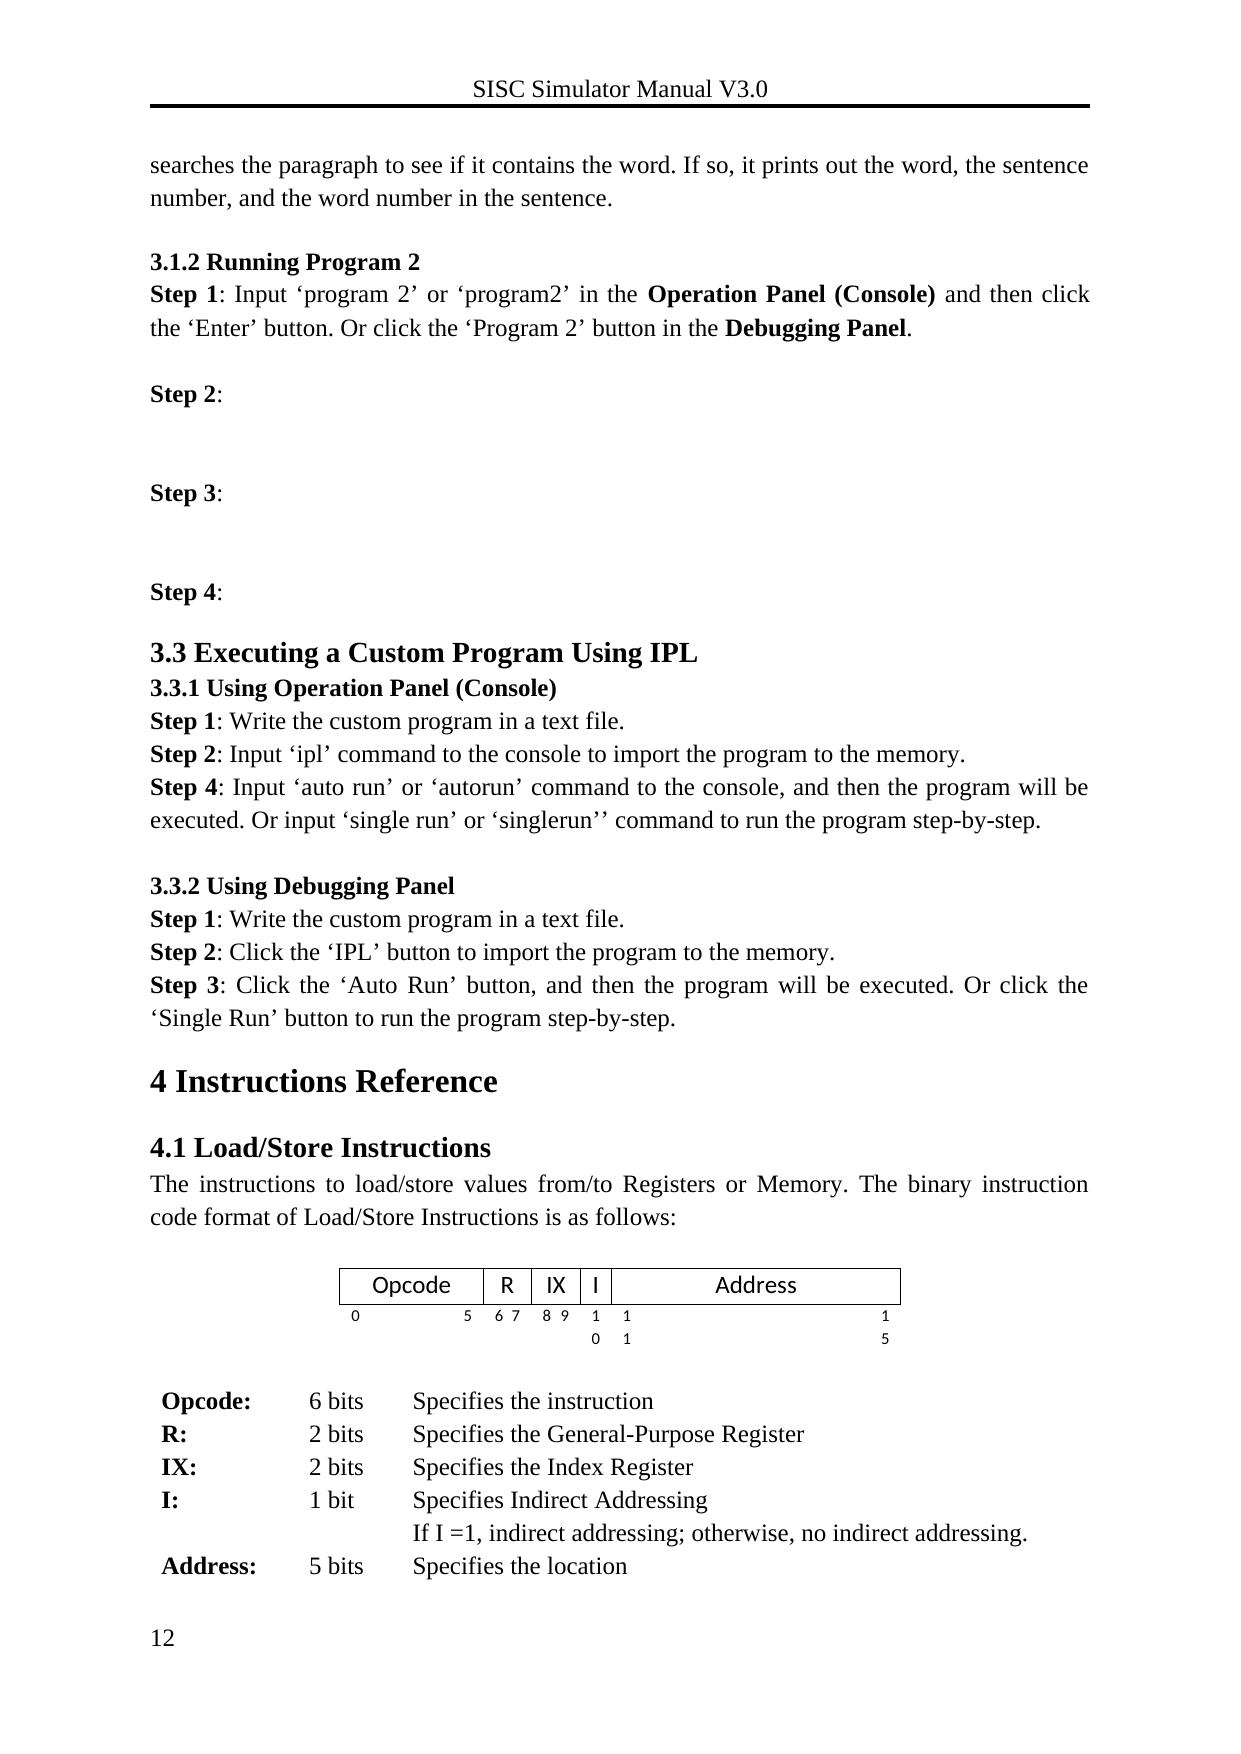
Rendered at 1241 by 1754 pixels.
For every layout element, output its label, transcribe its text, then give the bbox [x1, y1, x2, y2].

table_header Opcode [340, 1269, 483, 1304]
text The instructions to load/store values from/to Registers or Memory. The binary instruction code format of Load/Store Instructions is as follows: [150, 1169, 1090, 1231]
subtitle 3.3 Executing a Custom Program Using IPL [150, 635, 1090, 668]
text Step 4: Input ‘auto run’ or ‘autorun’ command to the console, and then the program will be executed. Or input ‘single run’ or ‘singlerun’’ command to run the program step-by-step. [150, 772, 1090, 834]
table_header IX [532, 1269, 580, 1304]
table_cell 6 7 [483, 1305, 531, 1353]
table_cell 8 9 [531, 1305, 580, 1353]
table_cell 5 bits [298, 1551, 401, 1584]
subtitle 3.3.2 Using Debugging Panel [150, 871, 1090, 900]
text Step 1: Write the custom program in a text file. [150, 904, 1090, 933]
table_cell IX: [150, 1452, 298, 1485]
table_cell Specifies Indirect Addressing If I =1, indirect addressing; otherwise, no indirect addressing. [401, 1485, 1095, 1551]
subtitle 3.3.1 Using Operation Panel (Console) [150, 673, 1090, 702]
text Step 1: Input ‘program 2’ or ‘program2’ in the Operation Panel (Console) and then click the ‘Enter’ button. Or click the ‘Program 2’ button in the Debugging Panel. [150, 279, 1090, 341]
table_cell I: [150, 1485, 298, 1551]
text Step 3: Click the ‘Auto Run’ button, and then the program will be executed. Or click the ‘Single Run’ button to run the program step-by-step. [150, 971, 1090, 1032]
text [150, 150, 1090, 212]
table_cell Specifies the Index Register [401, 1452, 1095, 1485]
table_cell Address: [150, 1551, 298, 1584]
table_header Specifies the instruction [401, 1386, 1095, 1419]
table_header I [581, 1269, 611, 1304]
table_header Address [612, 1269, 900, 1304]
subtitle 3.1.2 Running Program 2 [150, 247, 1090, 275]
table_header R [484, 1269, 531, 1304]
table_header Opcode: [150, 1386, 298, 1419]
table_header 6 bits [298, 1386, 401, 1419]
text Step 3: [150, 478, 1090, 506]
text Step 4: [150, 577, 1090, 606]
subtitle 4.1 Load/Store Instructions [150, 1131, 1090, 1164]
table_cell Specifies the location [401, 1551, 1095, 1584]
text Step 1: Write the custom program in a text file. [150, 706, 1090, 735]
table_cell 2 bits [298, 1452, 401, 1485]
table_cell 1 bit [298, 1485, 401, 1551]
table_cell Specifies the General-Purpose Register [401, 1419, 1095, 1452]
subtitle 4 Instructions Reference [150, 1062, 1090, 1100]
table_cell 2 bits [298, 1419, 401, 1452]
table_cell 1 1 1 5 [611, 1305, 901, 1353]
text Step 2: [150, 379, 1090, 407]
table_cell 1 0 [580, 1305, 611, 1353]
table_cell 0 5 [340, 1305, 483, 1353]
text Step 2: Click the ‘IPL’ button to import the program to the memory. [150, 937, 1090, 966]
table_cell R: [150, 1419, 298, 1452]
text Step 2: Input ‘ipl’ command to the console to import the program to the memory. [150, 739, 1090, 768]
